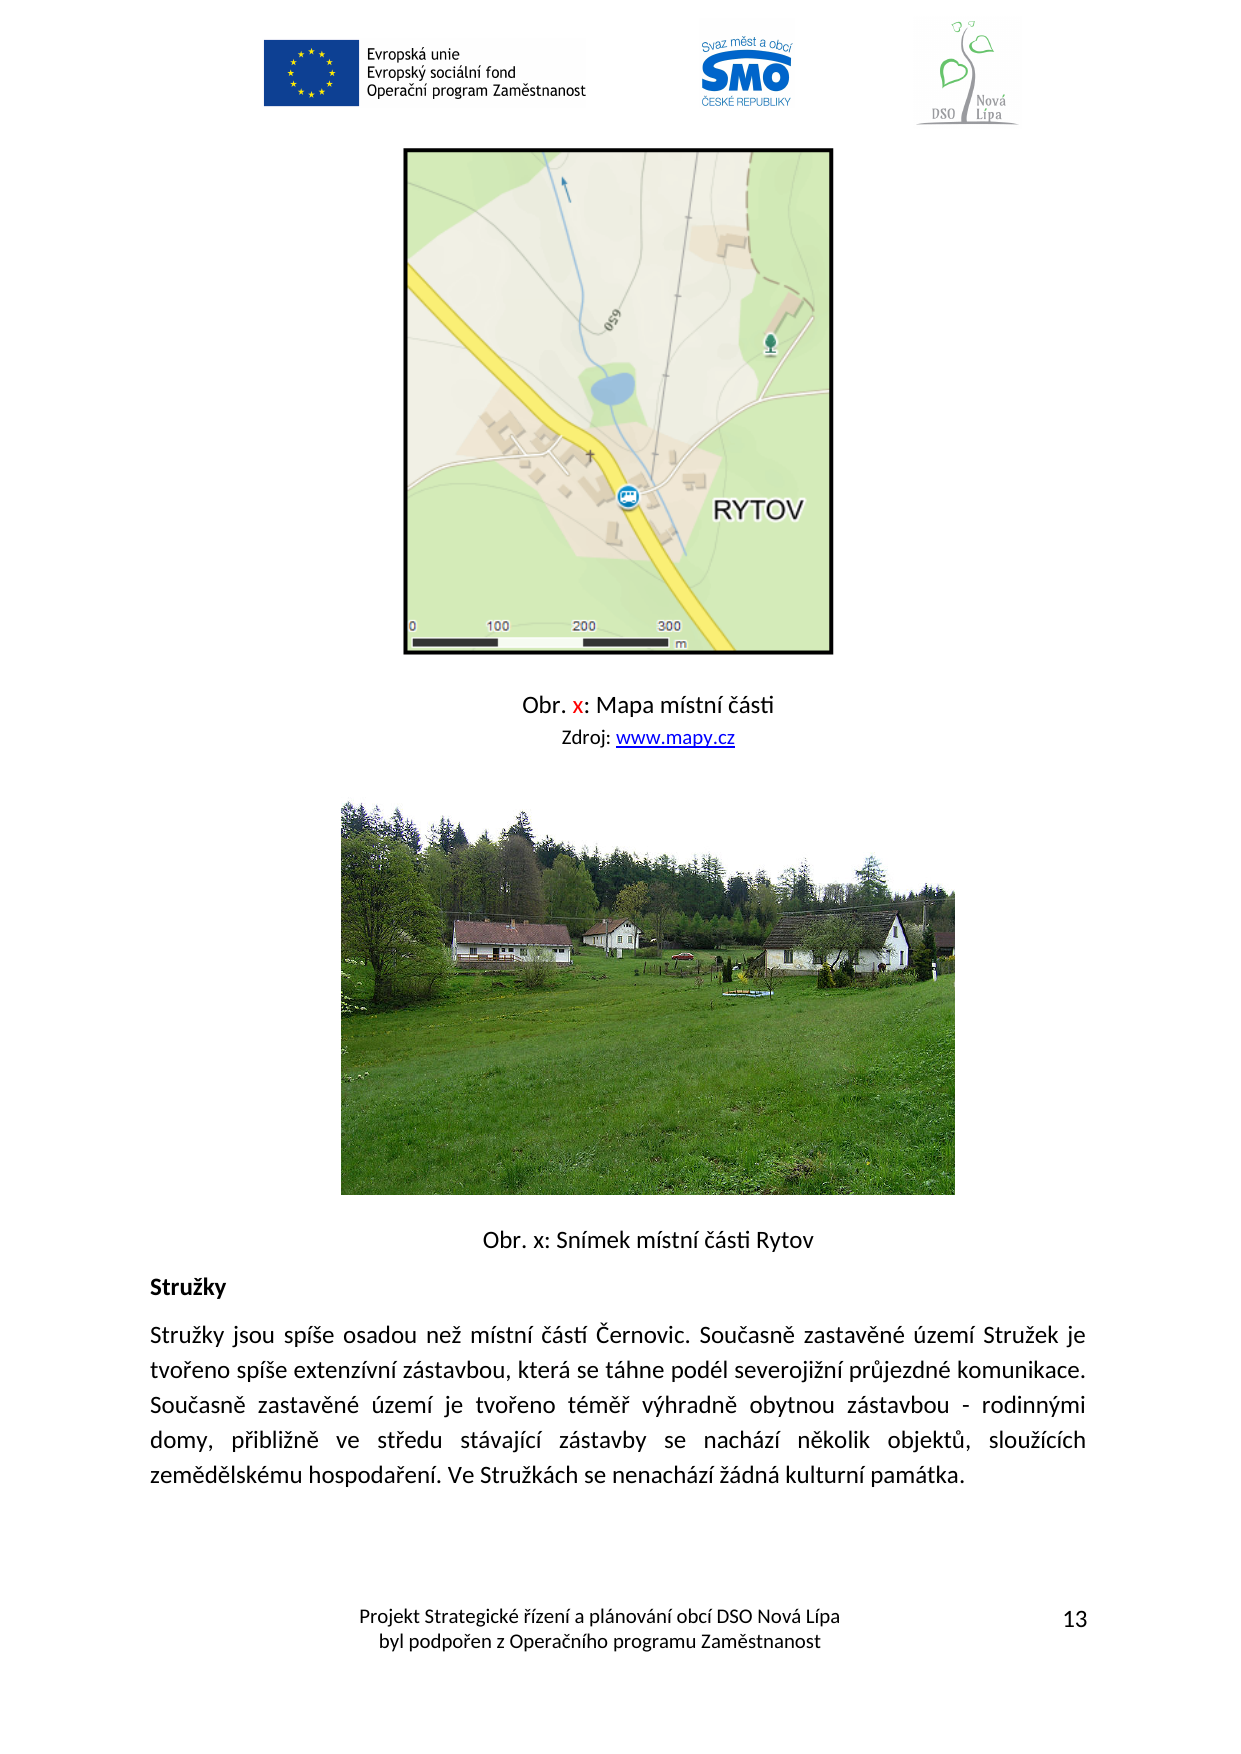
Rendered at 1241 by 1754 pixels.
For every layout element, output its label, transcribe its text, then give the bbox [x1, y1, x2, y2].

picture [401, 147, 836, 660]
text Stružky jsou spíše osadou než místní částí Černovic. Současně zastavěné území Stružek je tvořeno spíše extenzívní zástavbou, která se táhne podél severojižní průjezdné komunikace. Současně zastavěné území je tvořeno téměř výhradně obytnou zástavbou - rodinnými domy, přibližně ve středu stávající zástavby se nachází několik objektů, sloužících zemědělskému hospodaření. Ve Stružkách se nenachází žádná kulturní památka. [150, 1319, 1087, 1489]
picture [262, 38, 586, 108]
picture [341, 766, 955, 1195]
text Stružky [150, 1271, 1087, 1302]
picture [912, 16, 1023, 129]
picture [699, 18, 795, 108]
text Obr. x: Mapa místní části [150, 689, 1087, 720]
text Obr. x: Snímek místní části Rytov [150, 1224, 1087, 1254]
text Zdroj: www.mapy.cz [150, 724, 1087, 750]
